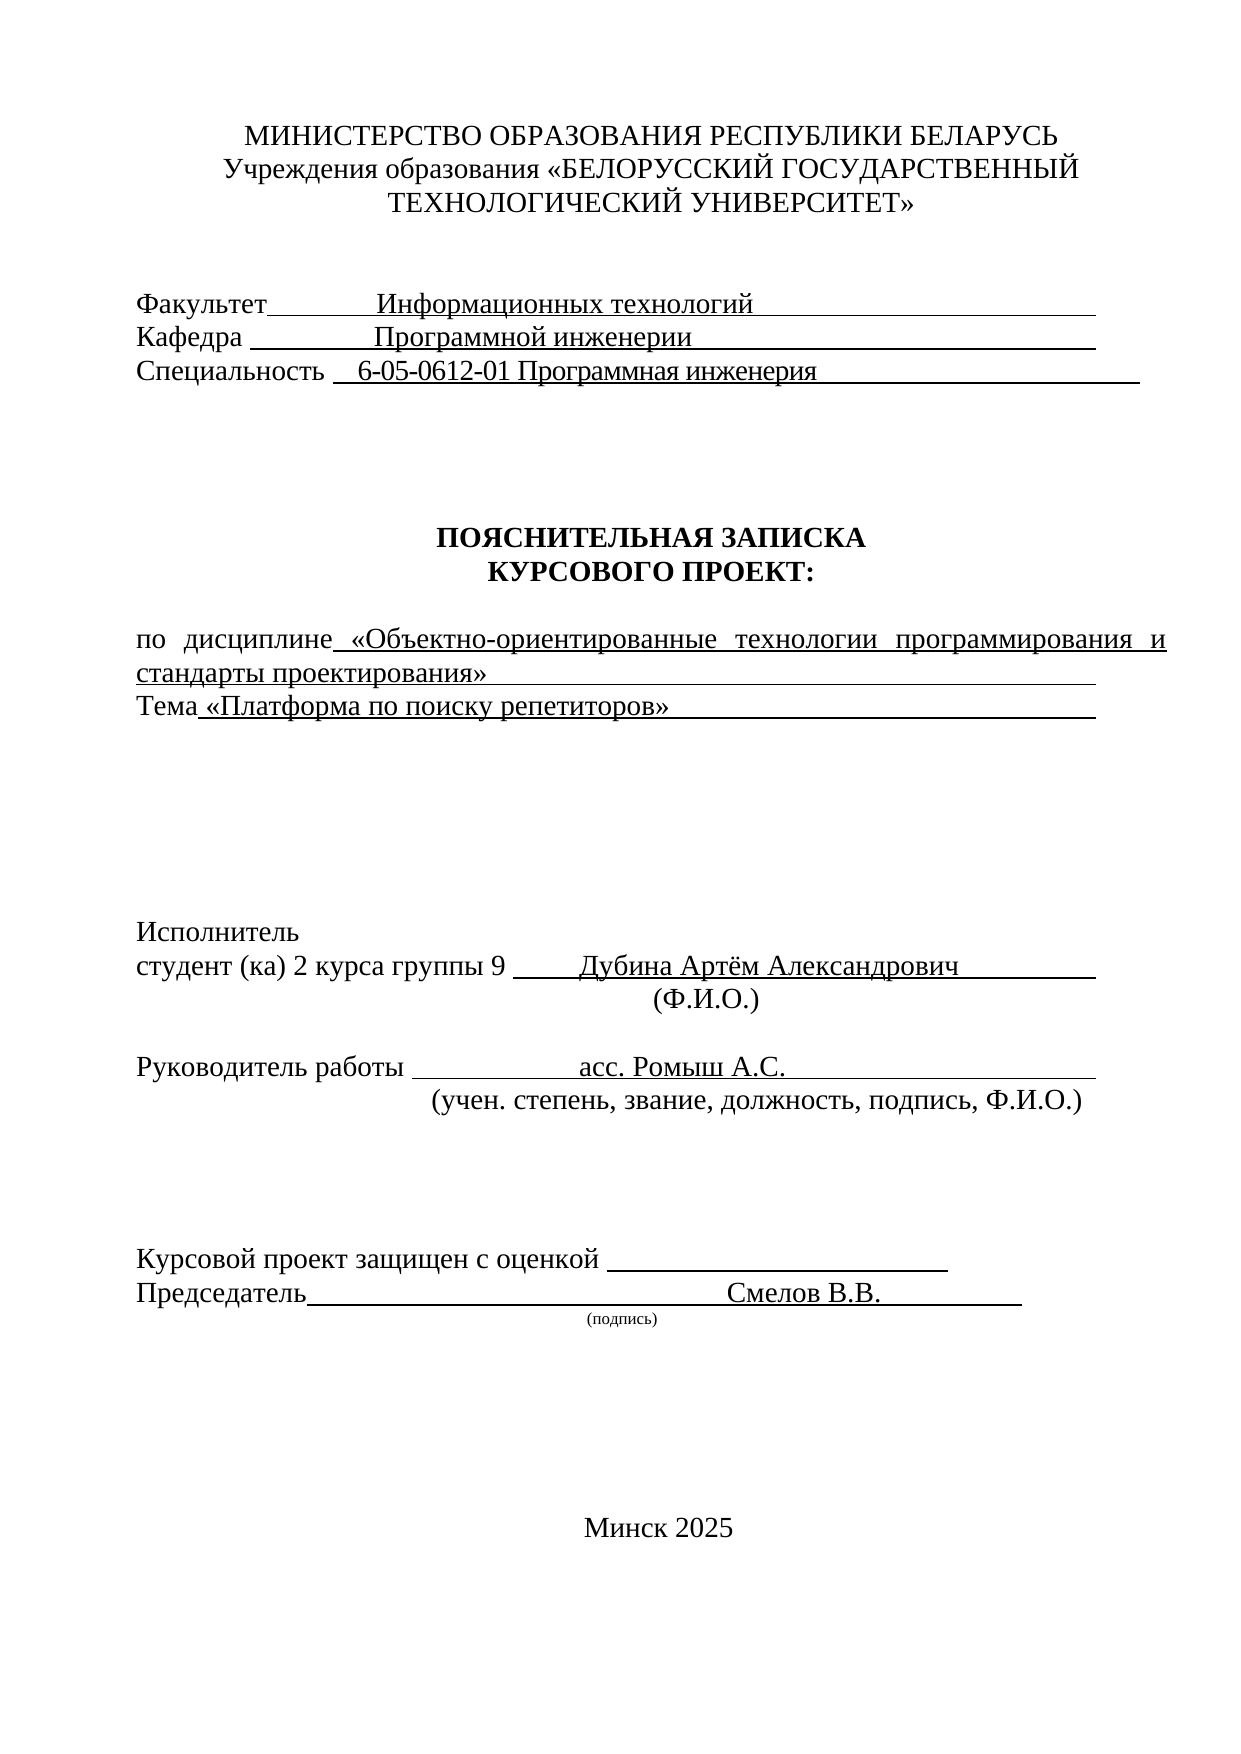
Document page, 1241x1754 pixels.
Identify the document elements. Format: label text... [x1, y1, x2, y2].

text Минск 2025 [136, 1510, 1181, 1543]
text (подпись) [357, 1308, 1167, 1342]
text Кафедра Программной инженерии [136, 319, 1167, 353]
text Учреждения образования «БЕЛОРУССКИЙ ГОСУДАРСТВЕННЫЙ [136, 152, 1167, 185]
text Исполнитель [136, 914, 1167, 948]
text Факультет Информационных технологий [136, 286, 1167, 319]
text по дисциплине «Объектно-ориентированные технологии программирования и стандарты проектирования» [136, 621, 1167, 688]
text студент (ка) 2 курса группы 9 Дубина Артём Александрович [136, 948, 1167, 982]
text ТЕХНОЛОГИЧЕСКИЙ УНИВЕРСИТЕТ» [136, 185, 1167, 219]
text Курсовой проект защищен с оценкой [136, 1241, 1167, 1275]
text МИНИСТЕРСТВО ОБРАЗОВАНИЯ РЕСПУБЛИКИ БЕЛАРУСЬ [136, 118, 1167, 152]
text Председатель Смелов В.В. [136, 1275, 1167, 1308]
text (Ф.И.О.) [136, 982, 1167, 1015]
text Специальность 6-05-0612-01 Программная инженерия [136, 353, 1167, 386]
text ПОЯСНИТЕЛЬНАЯ ЗАПИСКА [136, 521, 1167, 554]
text Тема «Платформа по поиску репетиторов» [136, 688, 1167, 722]
text КУРСОВОГО ПРОЕКТ: [136, 554, 1167, 588]
text Руководитель работы асс. Ромыш А.С. (учен. степень, звание, должность, подпись, Ф.И.О.) [136, 1049, 1167, 1116]
